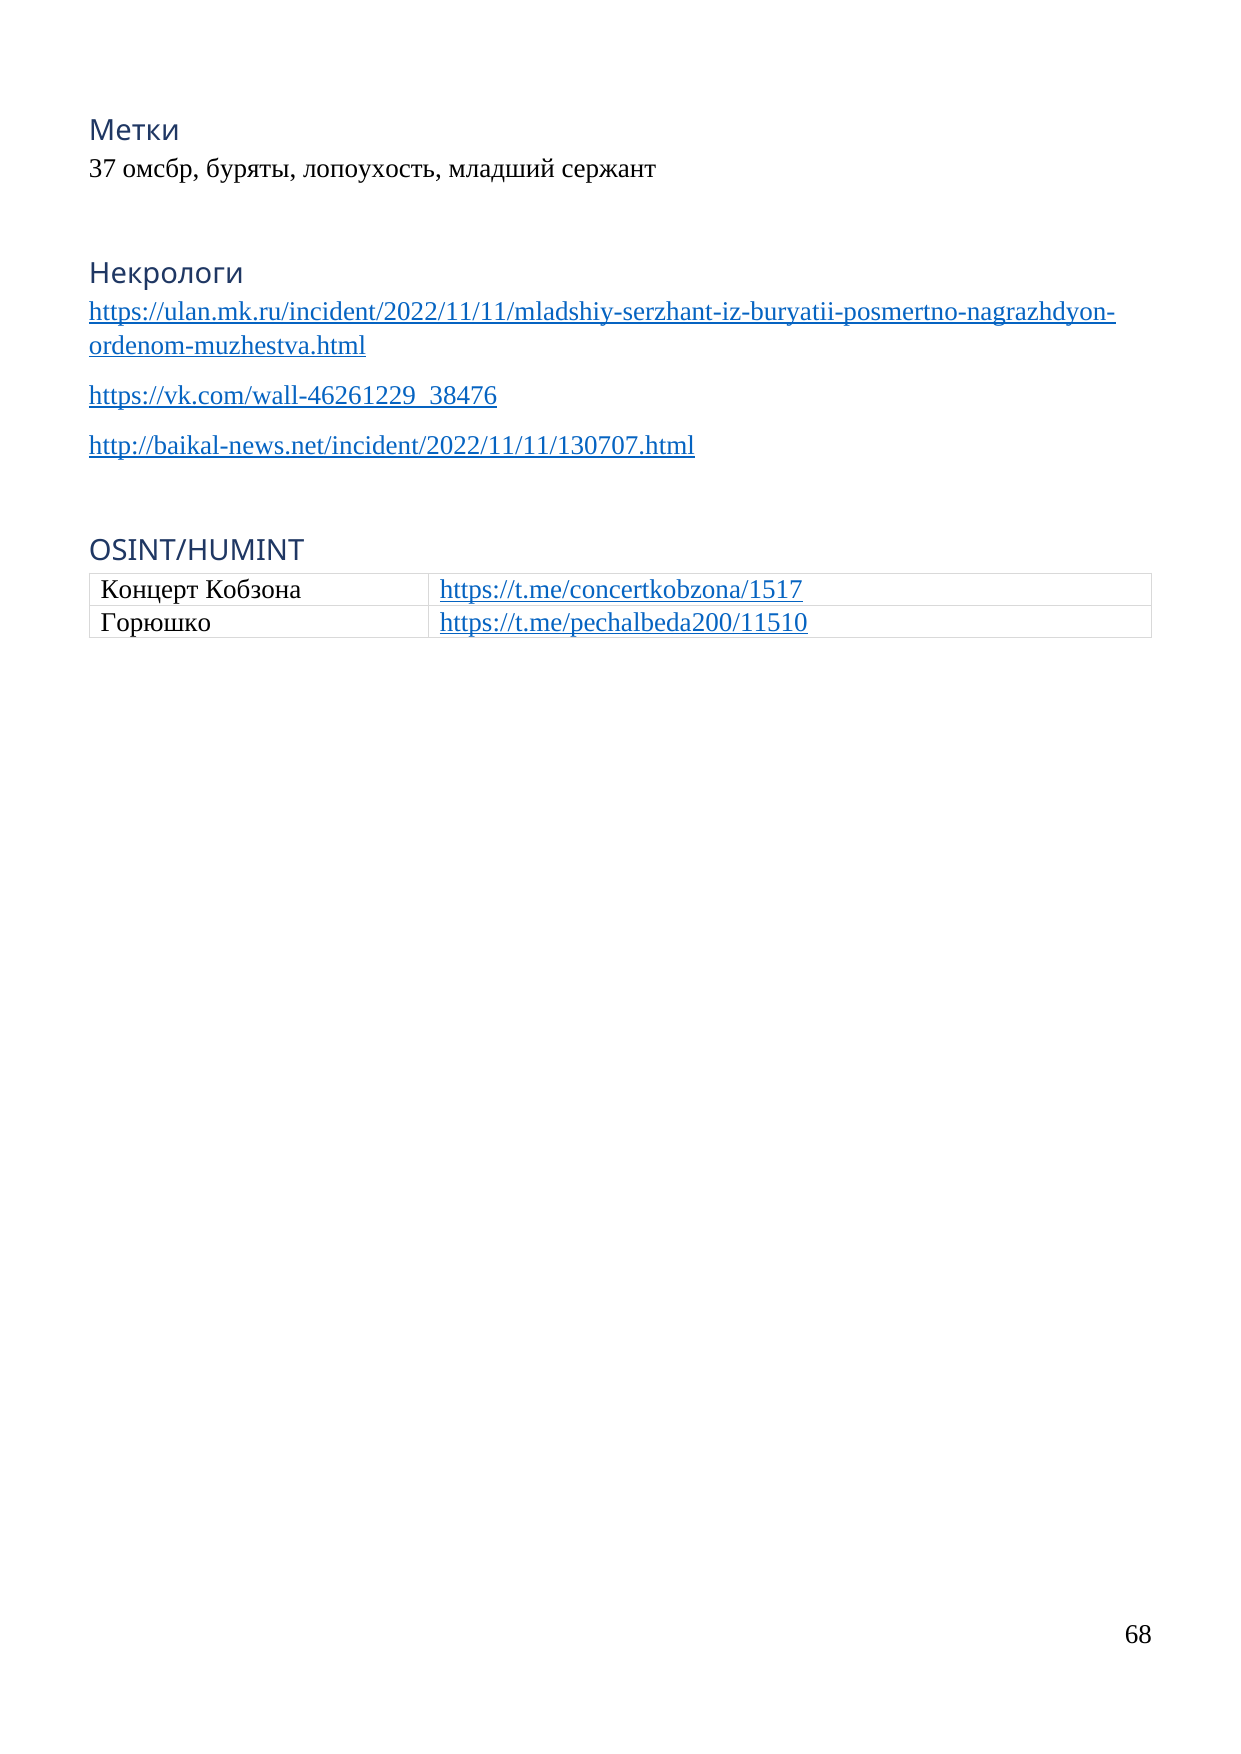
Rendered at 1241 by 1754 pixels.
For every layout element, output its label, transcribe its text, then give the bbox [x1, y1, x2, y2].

table_header https://t.me/concertkobzona/1517 [429, 574, 1151, 604]
text http://baikal-news.net/incident/2022/11/11/130707.html [89, 429, 1152, 460]
subtitle OSINT/HUMINT [89, 529, 1152, 569]
text https://vk.com/wall-46261229_38476 [89, 379, 1152, 410]
text https://ulan.mk.ru/incident/2022/11/11/mladshiy-serzhant-iz-buryatii-posmertno-nagrazhdyon-ordenom-muzhestva.html [89, 295, 1152, 360]
table_cell Горюшко [90, 606, 428, 637]
subtitle Метки [89, 109, 1152, 149]
table_header Концерт Кобзона [90, 574, 428, 604]
table_cell https://t.me/pechalbeda200/11510 [429, 606, 1151, 637]
text 37 омсбр, буряты, лопоухость, младший сержант [89, 152, 1152, 183]
subtitle Некрологи [89, 252, 1152, 292]
